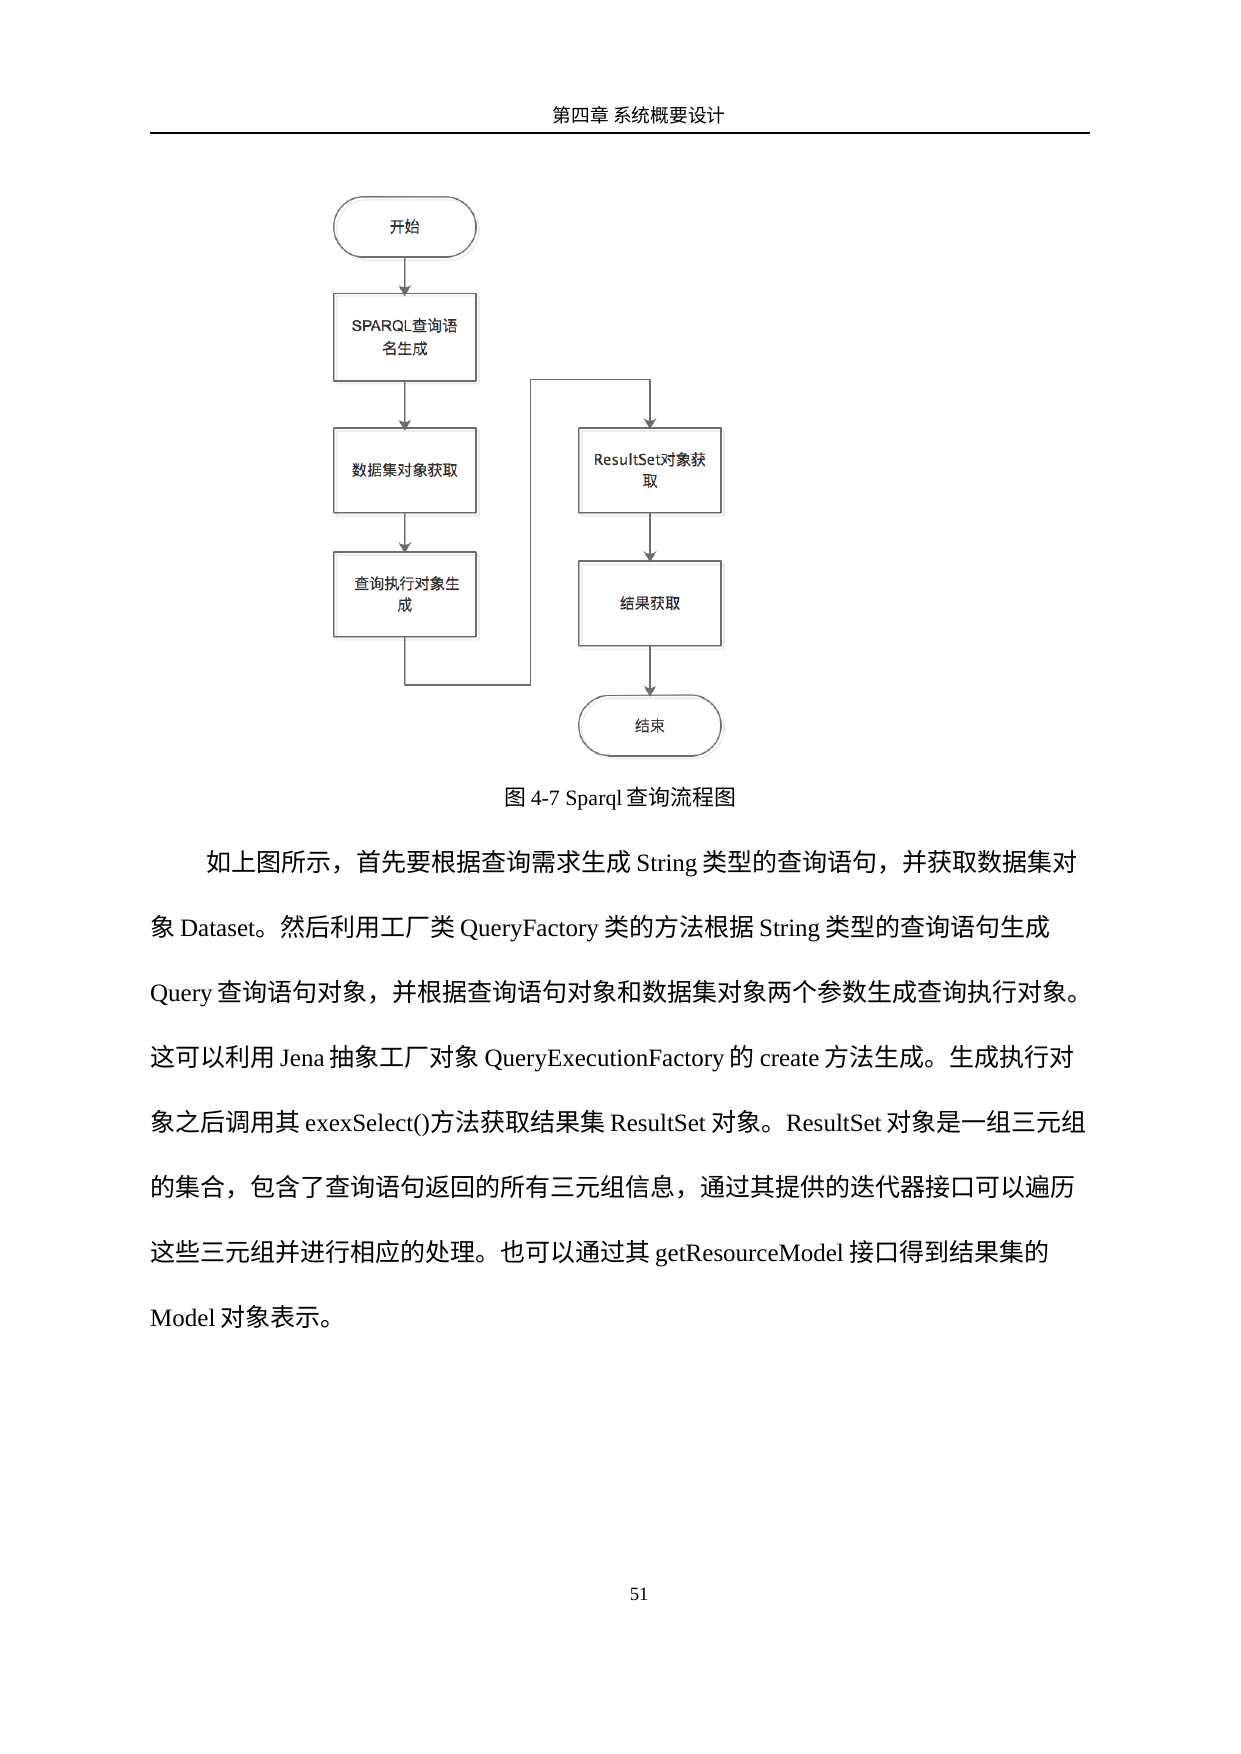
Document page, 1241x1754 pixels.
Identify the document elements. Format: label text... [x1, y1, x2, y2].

text 如上图所示，首先要根据查询需求生成String类型的查询语句，并获取数据集对象Dataset。然后利用工厂类QueryFactory类的方法根据String类型的查询语句生成Query查询语句对象，并根据查询语句对象和数据集对象两个参数生成查询执行对象。这可以利用Jena抽象工厂对象QueryExecutionFactory的create方法生成。生成执行对象之后调用其exexSelect()方法获取结果集ResultSet对象。ResultSet对象是一组三元组的集合，包含了查询语句返回的所有三元组信息，通过其提供的迭代器接口可以遍历这些三元组并进行相应的处理。也可以通过其getResourceModel接口得到结果集的Model对象表示。 [150, 828, 1090, 1348]
picture [331, 194, 726, 761]
text 图4-7 Sparql查询流程图 [150, 779, 1090, 812]
